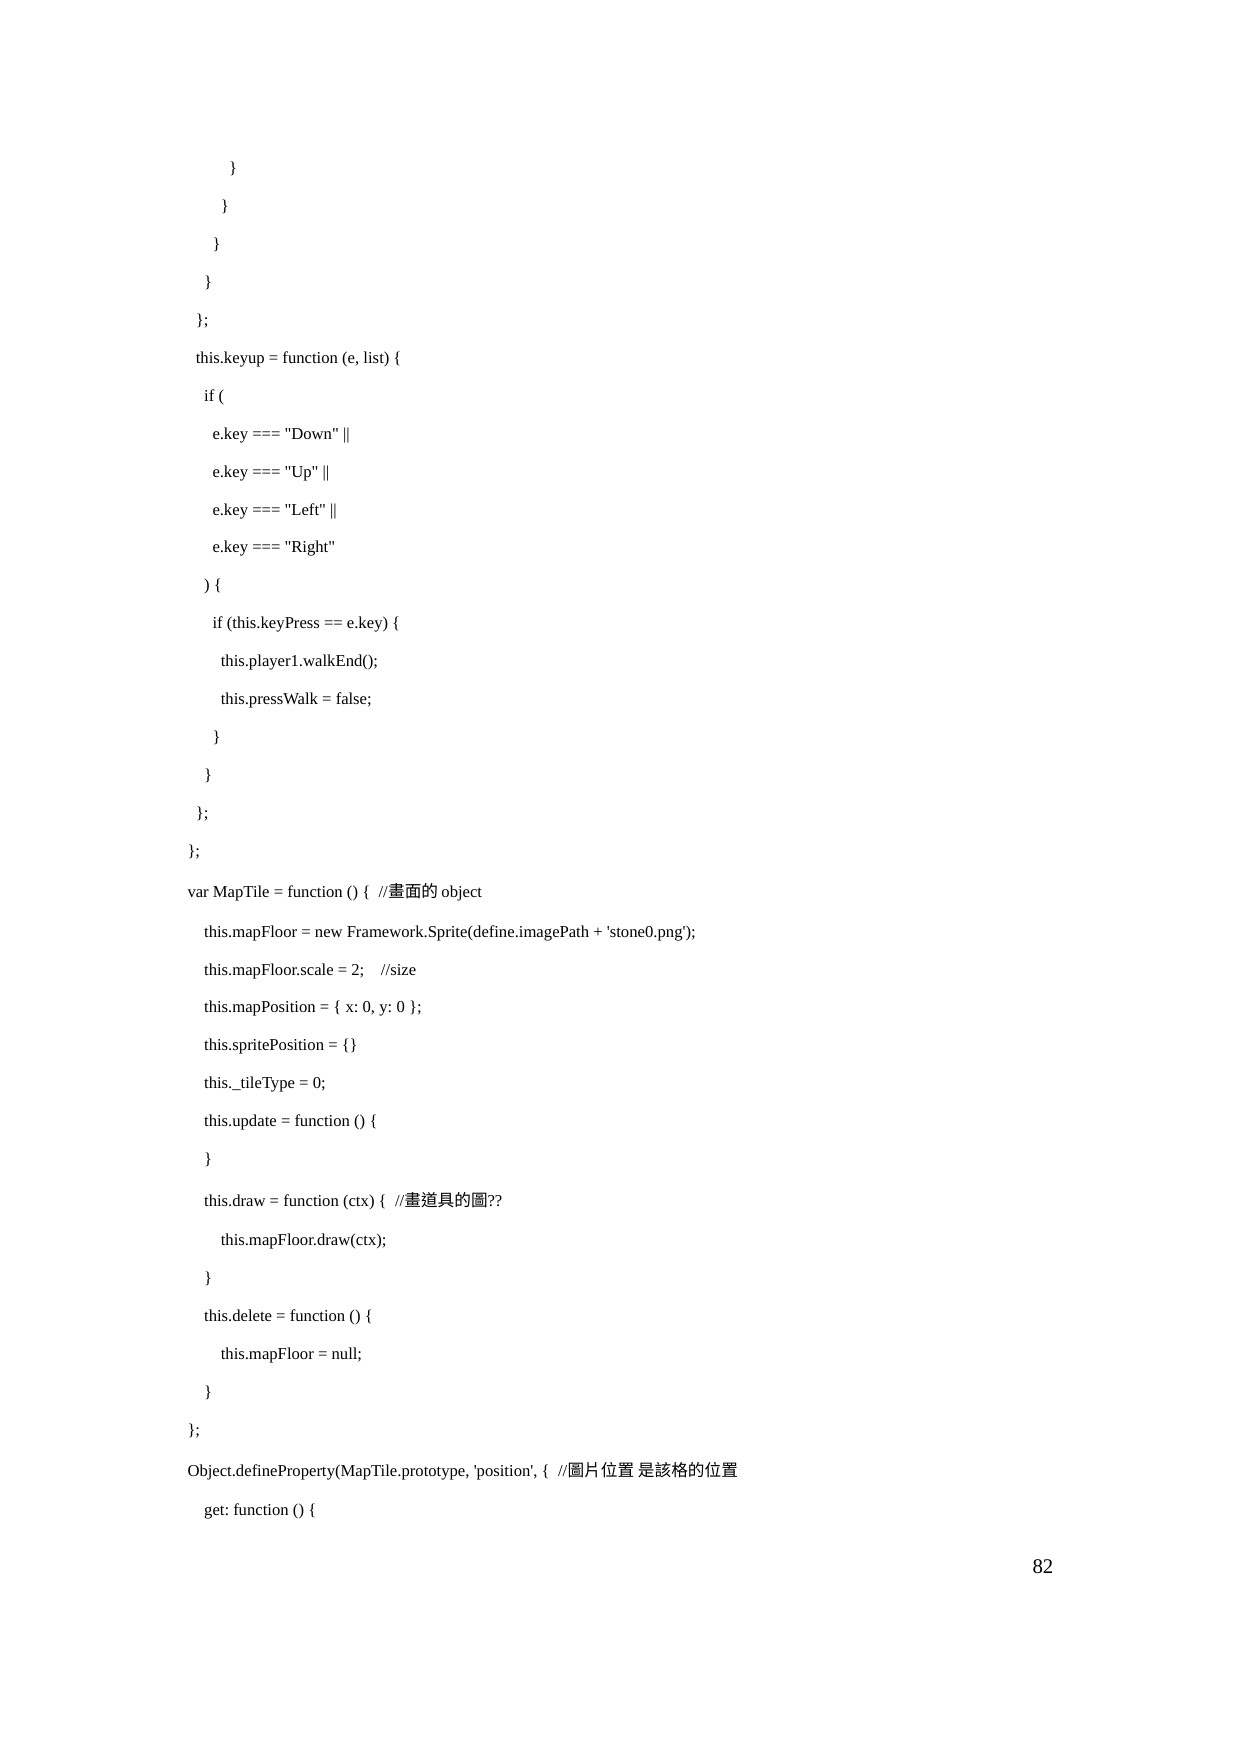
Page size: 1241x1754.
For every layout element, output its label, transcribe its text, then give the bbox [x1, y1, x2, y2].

text } [187, 234, 1053, 253]
text this.player1.walkEnd(); [187, 651, 1053, 670]
text this._tileType = 0; [187, 1073, 1053, 1092]
text }; [187, 1419, 1053, 1438]
text this.delete = function () { [187, 1306, 1053, 1325]
text this.keyup = function (e, list) { [187, 348, 1053, 367]
text var MapTile = function () { //畫面的object [187, 878, 1053, 903]
text Object.defineProperty(MapTile.prototype, 'position', { //圖片位置 是該格的位置 [187, 1457, 1053, 1481]
text this.mapFloor = new Framework.Sprite(define.imagePath + 'stone0.png'); [187, 921, 1053, 941]
text e.key === "Up" || [187, 461, 1053, 481]
text } [187, 196, 1053, 215]
text } [187, 1268, 1053, 1287]
text } [187, 765, 1053, 784]
text this.mapFloor.scale = 2; //size [187, 959, 1053, 978]
text this.pressWalk = false; [187, 689, 1053, 708]
text this.mapFloor.draw(ctx); [187, 1230, 1053, 1249]
text } [187, 727, 1053, 746]
text this.update = function () { [187, 1111, 1053, 1130]
text } [187, 158, 1053, 177]
text this.mapPosition = { x: 0, y: 0 }; [187, 997, 1053, 1016]
text }; [187, 803, 1053, 822]
text } [187, 1381, 1053, 1401]
text e.key === "Down" || [187, 423, 1053, 443]
text }; [187, 841, 1053, 860]
text this.spritePosition = {} [187, 1035, 1053, 1054]
text }; [187, 310, 1053, 329]
text } [187, 1149, 1053, 1168]
text } [187, 272, 1053, 291]
text if ( [187, 386, 1053, 405]
text this.draw = function (ctx) { //畫道具的圖?? [187, 1187, 1053, 1211]
text e.key === "Right" [187, 537, 1053, 556]
text get: function () { [187, 1500, 1053, 1519]
text if (this.keyPress == e.key) { [187, 613, 1053, 632]
text this.mapFloor = null; [187, 1343, 1053, 1363]
text e.key === "Left" || [187, 499, 1053, 518]
text ) { [187, 575, 1053, 594]
